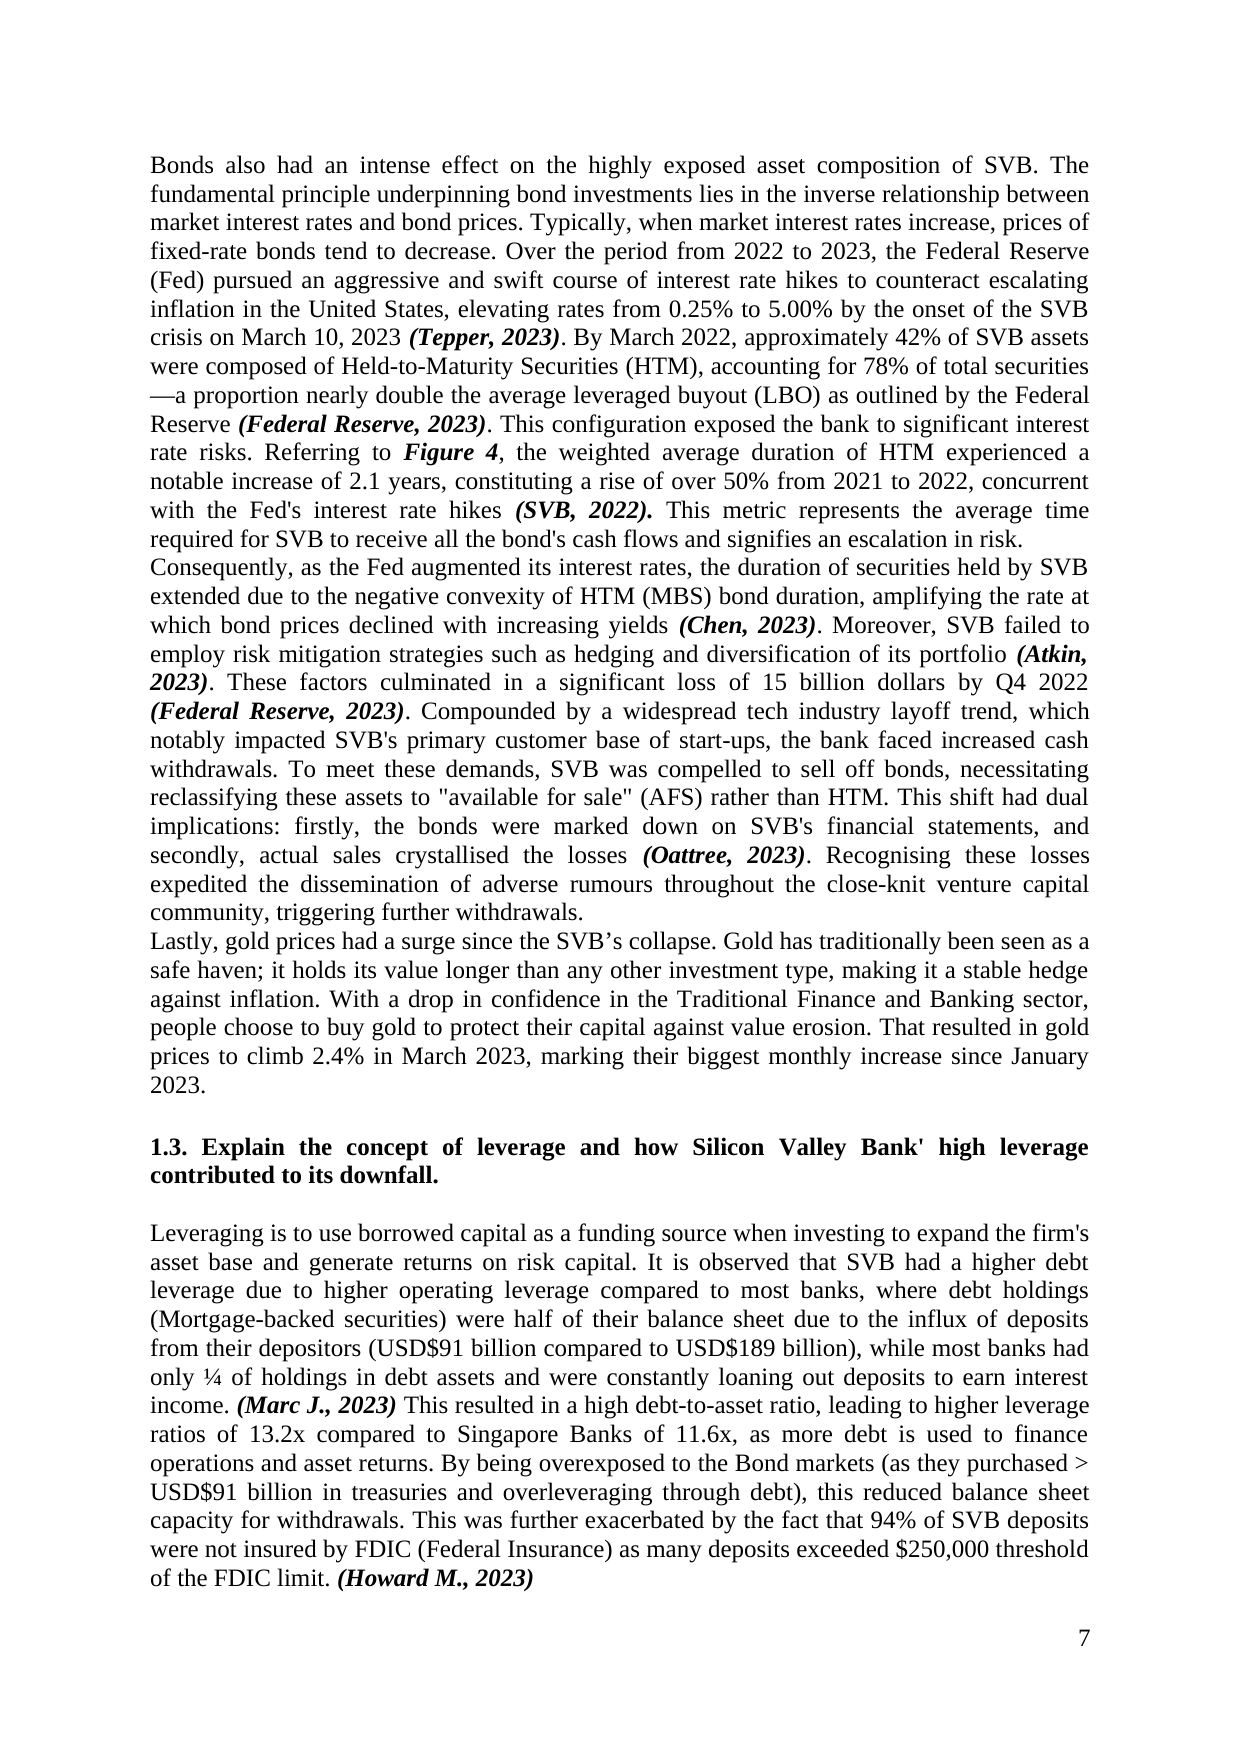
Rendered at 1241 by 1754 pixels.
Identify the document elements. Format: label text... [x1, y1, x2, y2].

text Lastly, gold prices had a surge since the SVB’s collapse. Gold has traditionally been seen as a safe haven; it holds its value longer than any other investment type, making it a stable hedge against inflation. With a drop in confidence in the Traditional Finance and Banking sector, people choose to buy gold to protect their capital against value erosion. That resulted in gold prices to climb 2.4% in March 2023, marking their biggest monthly increase since January 2023. [150, 926, 1090, 1099]
subtitle 1.3. Explain the concept of leverage and how Silicon Valley Bank' high leverage contributed to its downfall. [150, 1132, 1090, 1189]
text Leveraging is to use borrowed capital as a funding source when investing to expand the firm's asset base and generate returns on risk capital. It is observed that SVB had a higher debt leverage due to higher operating leverage compared to most banks, where debt holdings (Mortgage-backed securities) were half of their balance sheet due to the influx of deposits from their depositors (USD$91 billion compared to USD$189 billion), while most banks had only ¼ of holdings in debt assets and were constantly loaning out deposits to earn interest income. (Marc J., 2023) This resulted in a high debt-to-asset ratio, leading to higher leverage ratios of 13.2x compared to Singapore Banks of 11.6x, as more debt is used to finance operations and asset returns. By being overexposed to the Bond markets (as they purchased > USD$91 billion in treasuries and overleveraging through debt), this reduced balance sheet capacity for withdrawals. This was further exacerbated by the fact that 94% of SVB deposits were not insured by FDIC (Federal Insurance) as many deposits exceeded $250,000 threshold of the FDIC limit. (Howard M., 2023) [150, 1218, 1090, 1592]
text Bonds also had an intense effect on the highly exposed asset composition of SVB. The fundamental principle underpinning bond investments lies in the inverse relationship between market interest rates and bond prices. Typically, when market interest rates increase, prices of fixed-rate bonds tend to decrease. Over the period from 2022 to 2023, the Federal Reserve (Fed) pursued an aggressive and swift course of interest rate hikes to counteract escalating inflation in the United States, elevating rates from 0.25% to 5.00% by the onset of the SVB crisis on March 10, 2023 (Tepper, 2023). By March 2022, approximately 42% of SVB assets were composed of Held-to-Maturity Securities (HTM), accounting for 78% of total securities—a proportion nearly double the average leveraged buyout (LBO) as outlined by the Federal Reserve (Federal Reserve, 2023). This configuration exposed the bank to significant interest rate risks. Referring to Figure 4, the weighted average duration of HTM experienced a notable increase of 2.1 years, constituting a rise of over 50% from 2021 to 2022, concurrent with the Fed's interest rate hikes (SVB, 2022). This metric represents the average time required for SVB to receive all the bond's cash flows and signifies an escalation in risk. [150, 150, 1090, 552]
text Consequently, as the Fed augmented its interest rates, the duration of securities held by SVB extended due to the negative convexity of HTM (MBS) bond duration, amplifying the rate at which bond prices declined with increasing yields (Chen, 2023). Moreover, SVB failed to employ risk mitigation strategies such as hedging and diversification of its portfolio (Atkin, 2023). These factors culminated in a significant loss of 15 billion dollars by Q4 2022 (Federal Reserve, 2023). Compounded by a widespread tech industry layoff trend, which notably impacted SVB's primary customer base of start-ups, the bank faced increased cash withdrawals. To meet these demands, SVB was compelled to sell off bonds, necessitating reclassifying these assets to "available for sale" (AFS) rather than HTM. This shift had dual implications: firstly, the bonds were marked down on SVB's financial statements, and secondly, actual sales crystallised the losses (Oattree, 2023). Recognising these losses expedited the dissemination of adverse rumours throughout the close-knit venture capital community, triggering further withdrawals. [150, 552, 1090, 926]
